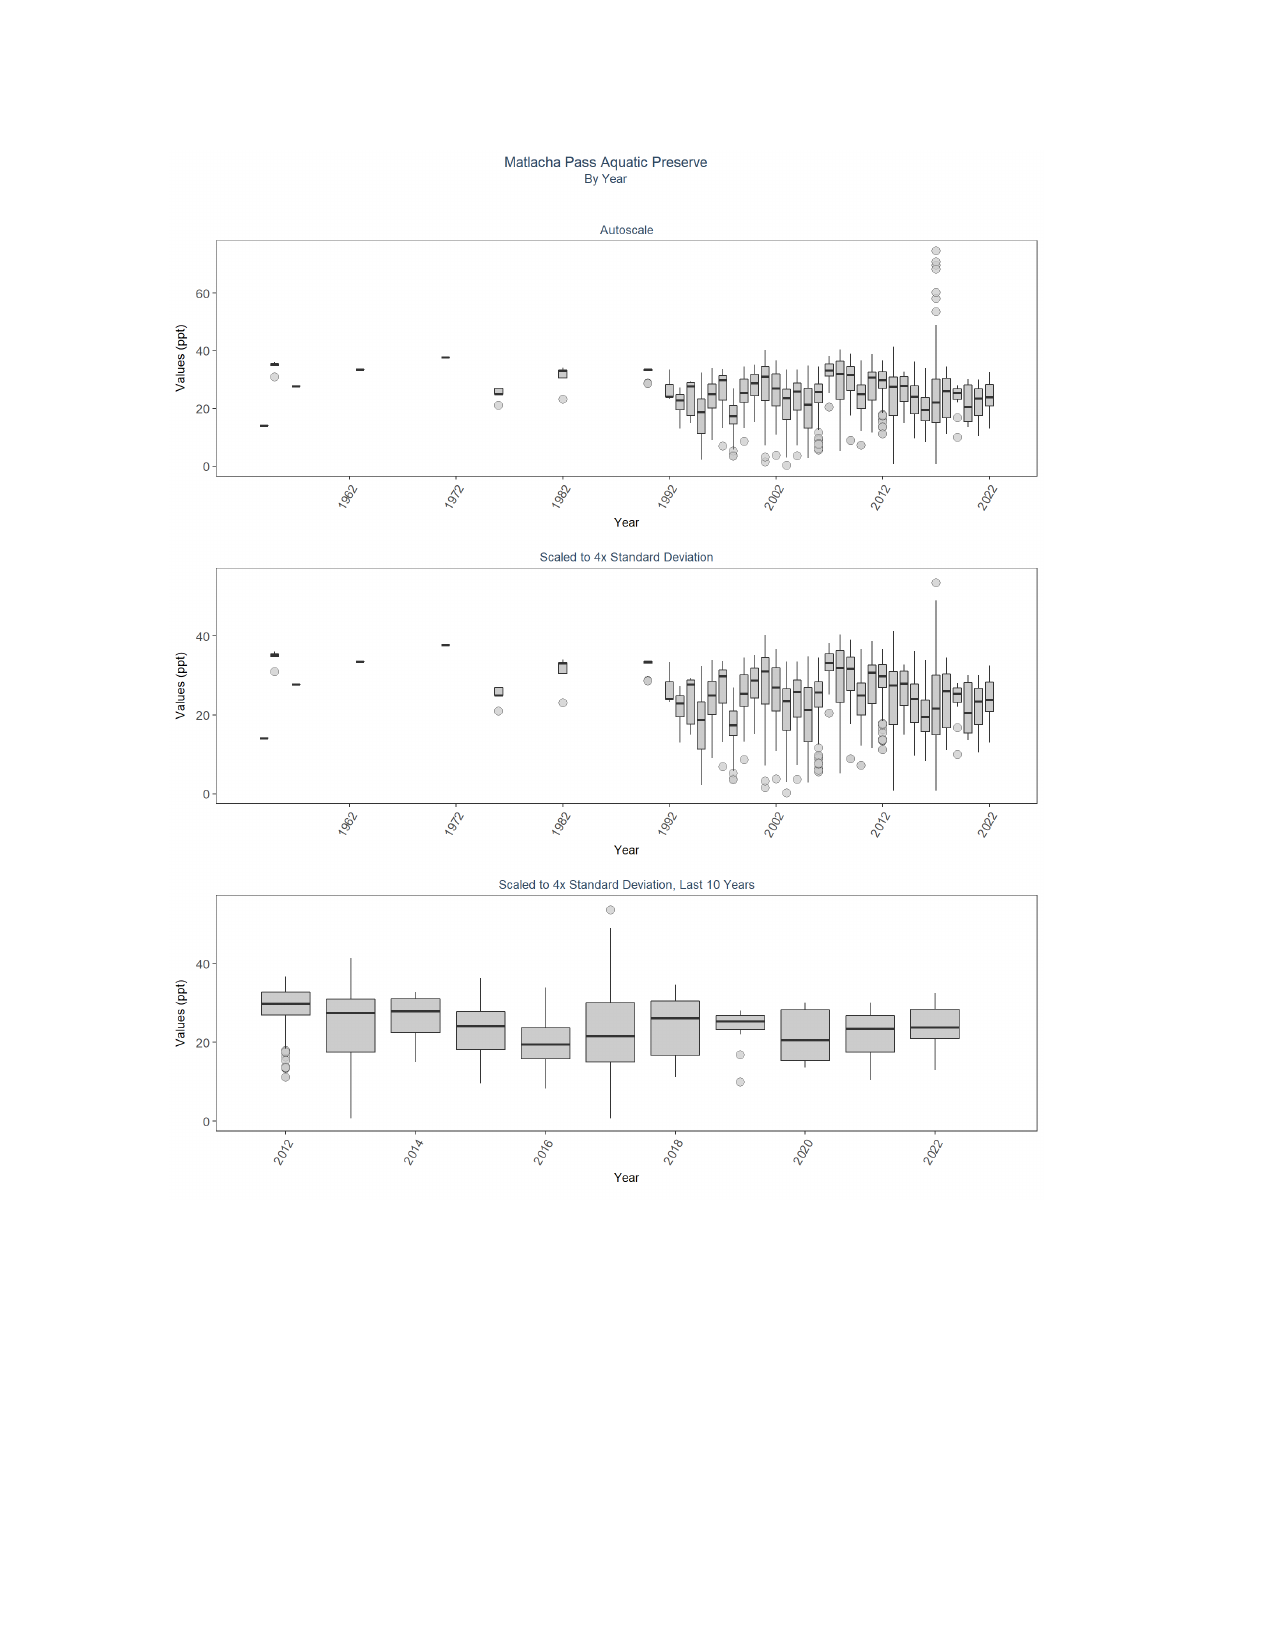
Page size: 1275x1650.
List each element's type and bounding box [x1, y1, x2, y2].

picture [168, 150, 1044, 1200]
